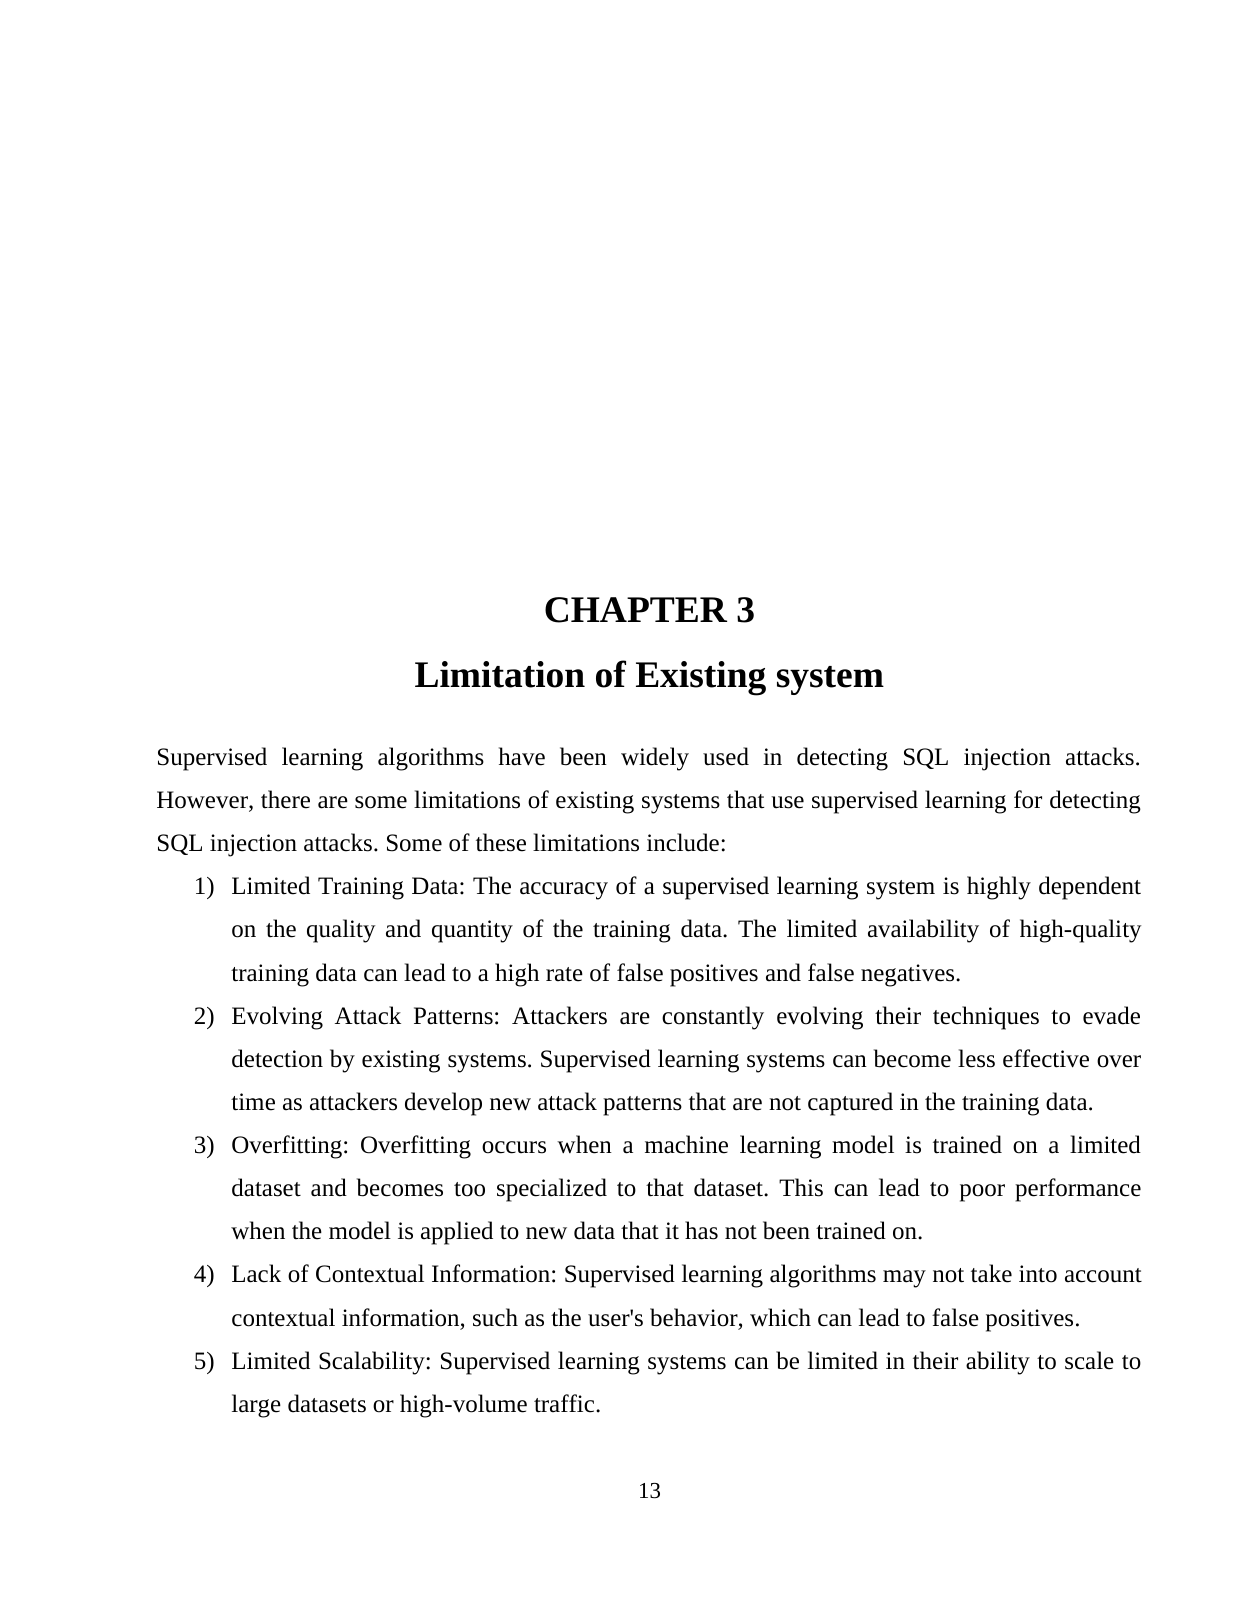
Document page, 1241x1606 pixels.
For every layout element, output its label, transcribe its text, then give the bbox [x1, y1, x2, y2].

list Limited Scalability: Supervised learning systems can be limited in their ability to scale to large datasets or high-volume traffic. [194, 1346, 1142, 1418]
list Evolving Attack Patterns: Attackers are constantly evolving their techniques to evade detection by existing systems. Supervised learning systems can become less effective over time as attackers develop new attack patterns that are not captured in the training data. [194, 1001, 1142, 1116]
list Overfitting: Overfitting occurs when a machine learning model is trained on a limited dataset and becomes too specialized to that dataset. This can lead to poor performance when the model is applied to new data that it has not been trained on. [194, 1130, 1142, 1245]
text CHAPTER 3 [156, 588, 1142, 631]
text Limitation of Existing system [156, 652, 1142, 695]
list Lack of Contextual Information: Supervised learning algorithms may not take into account contextual information, such as the user's behavior, which can lead to false positives. [194, 1259, 1142, 1331]
list Limited Training Data: The accuracy of a supervised learning system is highly dependent on the quality and quantity of the training data. The limited availability of high-quality training data can lead to a high rate of false positives and false negatives. [194, 871, 1142, 986]
text Supervised learning algorithms have been widely used in detecting SQL injection attacks. However, there are some limitations of existing systems that use supervised learning for detecting SQL injection attacks. Some of these limitations include: [156, 742, 1142, 857]
